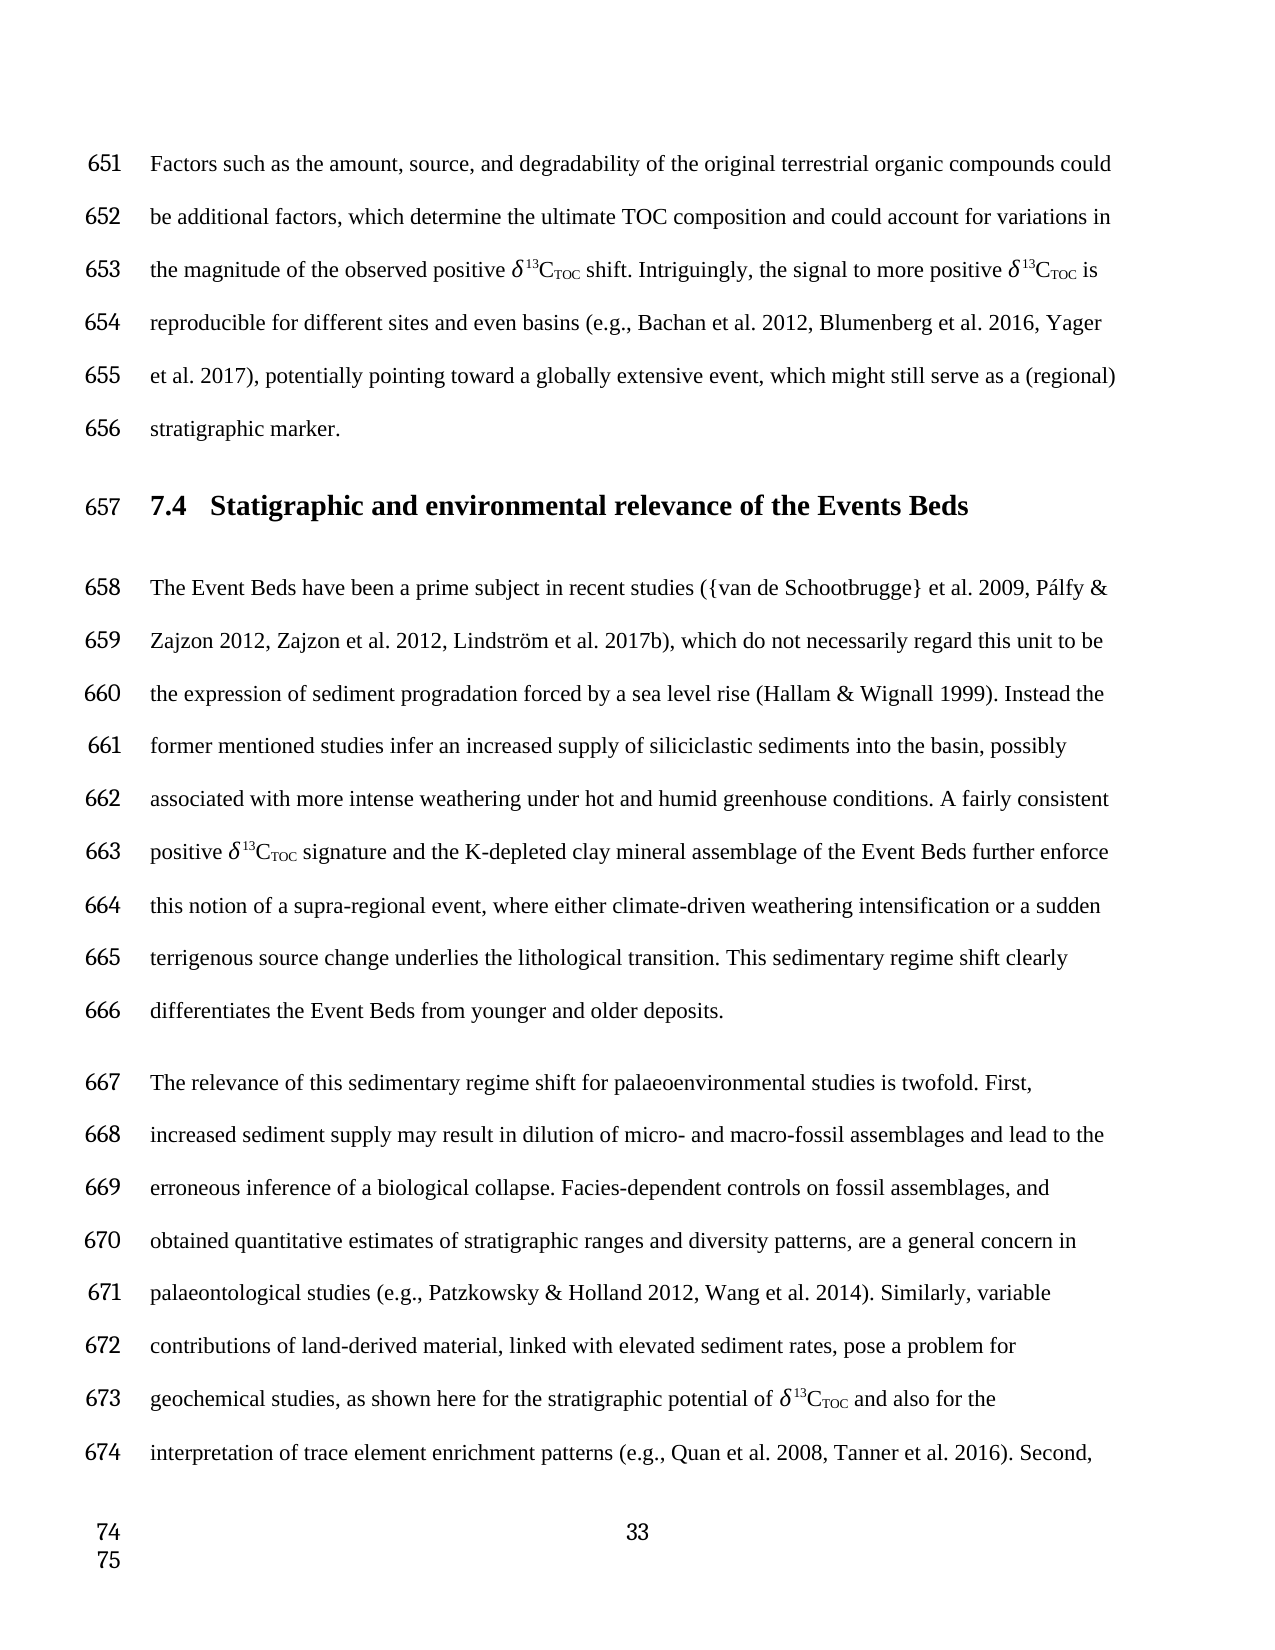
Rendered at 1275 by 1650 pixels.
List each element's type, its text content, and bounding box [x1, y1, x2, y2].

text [150, 1068, 1125, 1465]
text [150, 150, 1125, 441]
subtitle Statigraphic and environmental relevance of the Events Beds [150, 488, 1125, 522]
text The Event Beds have been a prime subject in recent studies ({van de Schootbrugge} et al. 2009, Pálfy & Zajzon 2012, Zajzon et al. 2012, Lindström et al. 2017b), which do not necessarily regard this unit to be the expression of sediment progradation forced by a sea level rise (Hallam & Wignall 1999). Instead the former mentioned studies infer an increased supply of siliciclastic sediments into the basin, possibly associated with more intense weathering under hot and humid greenhouse conditions. A fairly consistent positive 13CTOC signature and the K-depleted clay mineral assemblage of the Event Beds further enforce this notion of a supra-regional event, where either climate-driven weathering intensification or a sudden terrigenous source change underlies the lithological transition. This sedimentary regime shift clearly differentiates the Event Beds from younger and older deposits. [150, 574, 1125, 1023]
